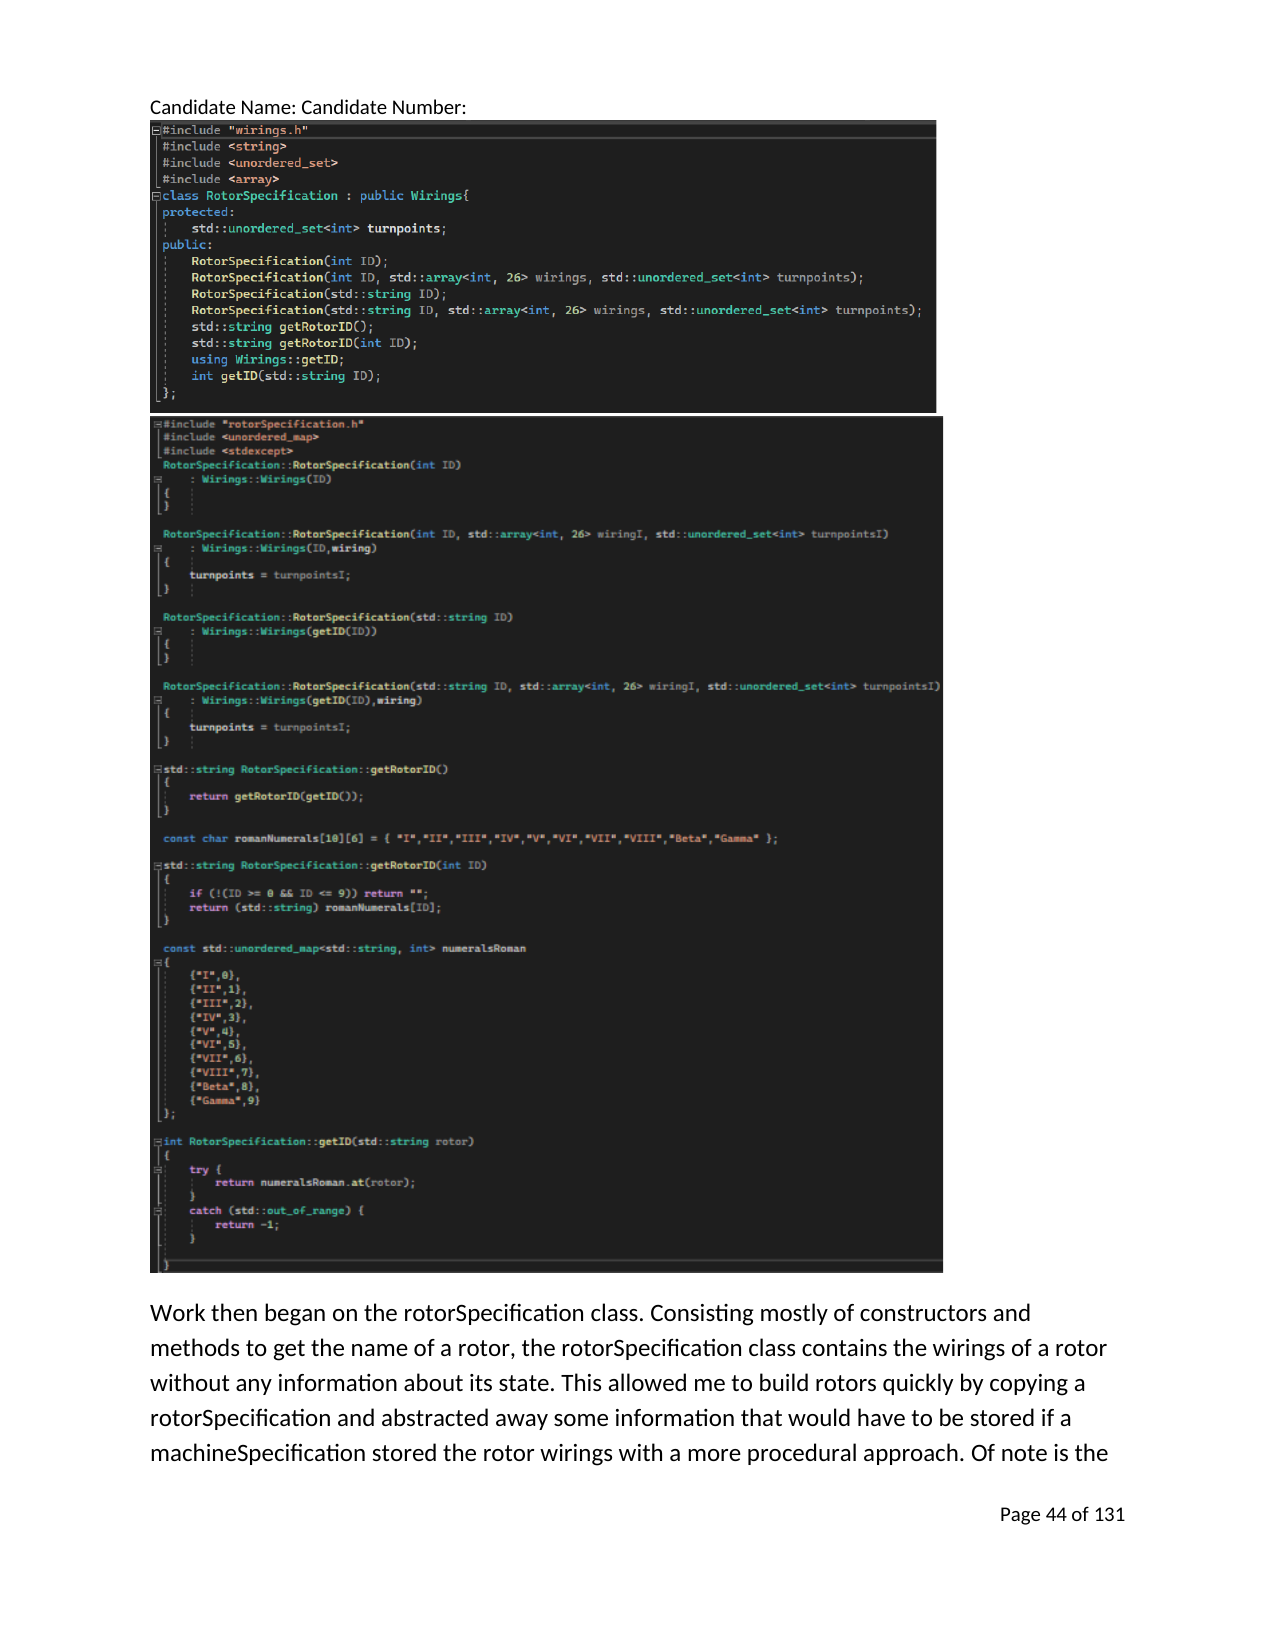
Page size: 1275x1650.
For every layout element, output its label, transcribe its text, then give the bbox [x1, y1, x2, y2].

picture [150, 416, 944, 1273]
picture [150, 120, 937, 413]
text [150, 1297, 1125, 1467]
